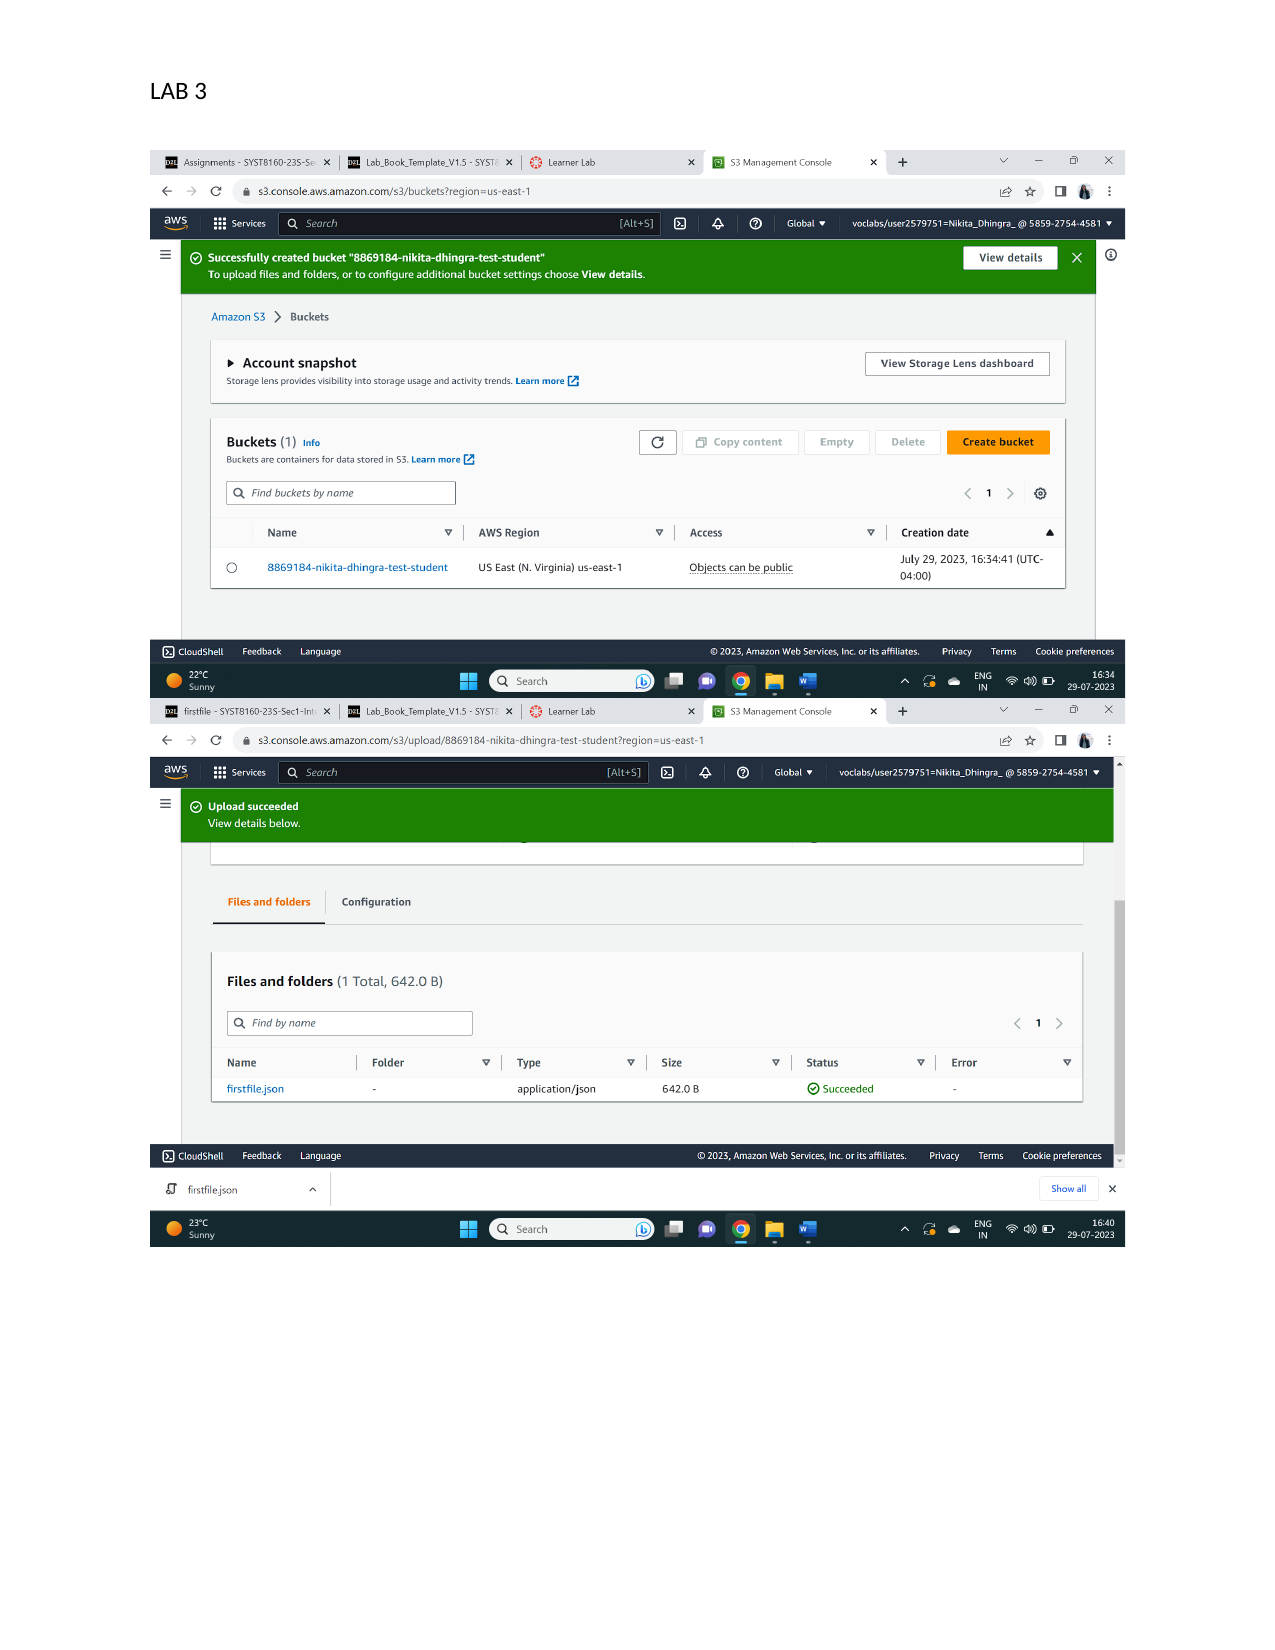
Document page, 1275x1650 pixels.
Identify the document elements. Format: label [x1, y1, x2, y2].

picture [150, 150, 1125, 1247]
